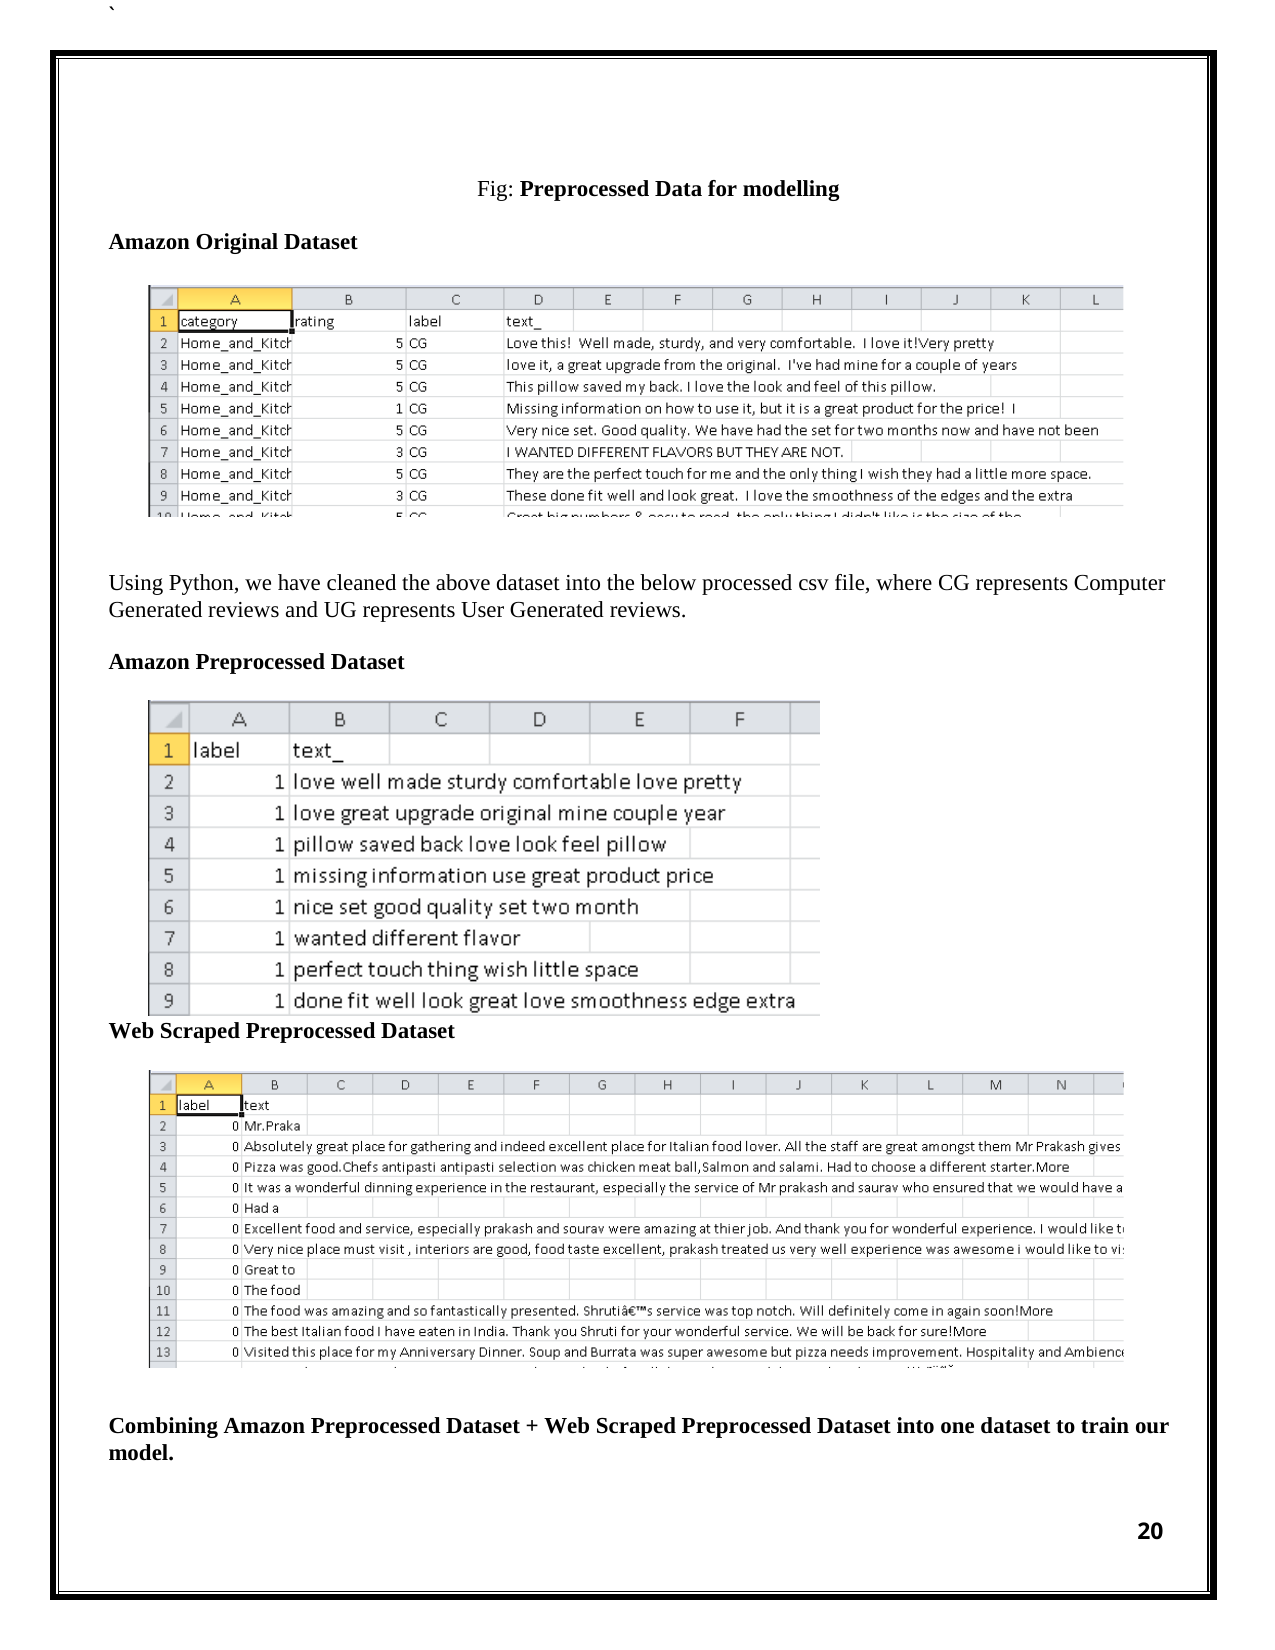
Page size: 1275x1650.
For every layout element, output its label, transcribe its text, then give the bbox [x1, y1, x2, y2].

picture [148, 285, 1124, 517]
picture [148, 700, 820, 1016]
text Fig: Preprocessed Data for modelling [108, 175, 1207, 201]
text Amazon Preprocessed Dataset [108, 648, 1207, 675]
text Amazon Original Dataset [108, 228, 1207, 254]
text Using Python, we have cleaned the above dataset into the below processed csv file, where CG represents Computer Generated reviews and UG represents User Generated reviews. [108, 569, 1207, 622]
text Web Scraped Preprocessed Dataset [108, 1017, 1207, 1044]
picture [148, 1070, 1124, 1368]
text Combining Amazon Preprocessed Dataset + Web Scraped Preprocessed Dataset into one dataset to train our model. [108, 1413, 1207, 1465]
